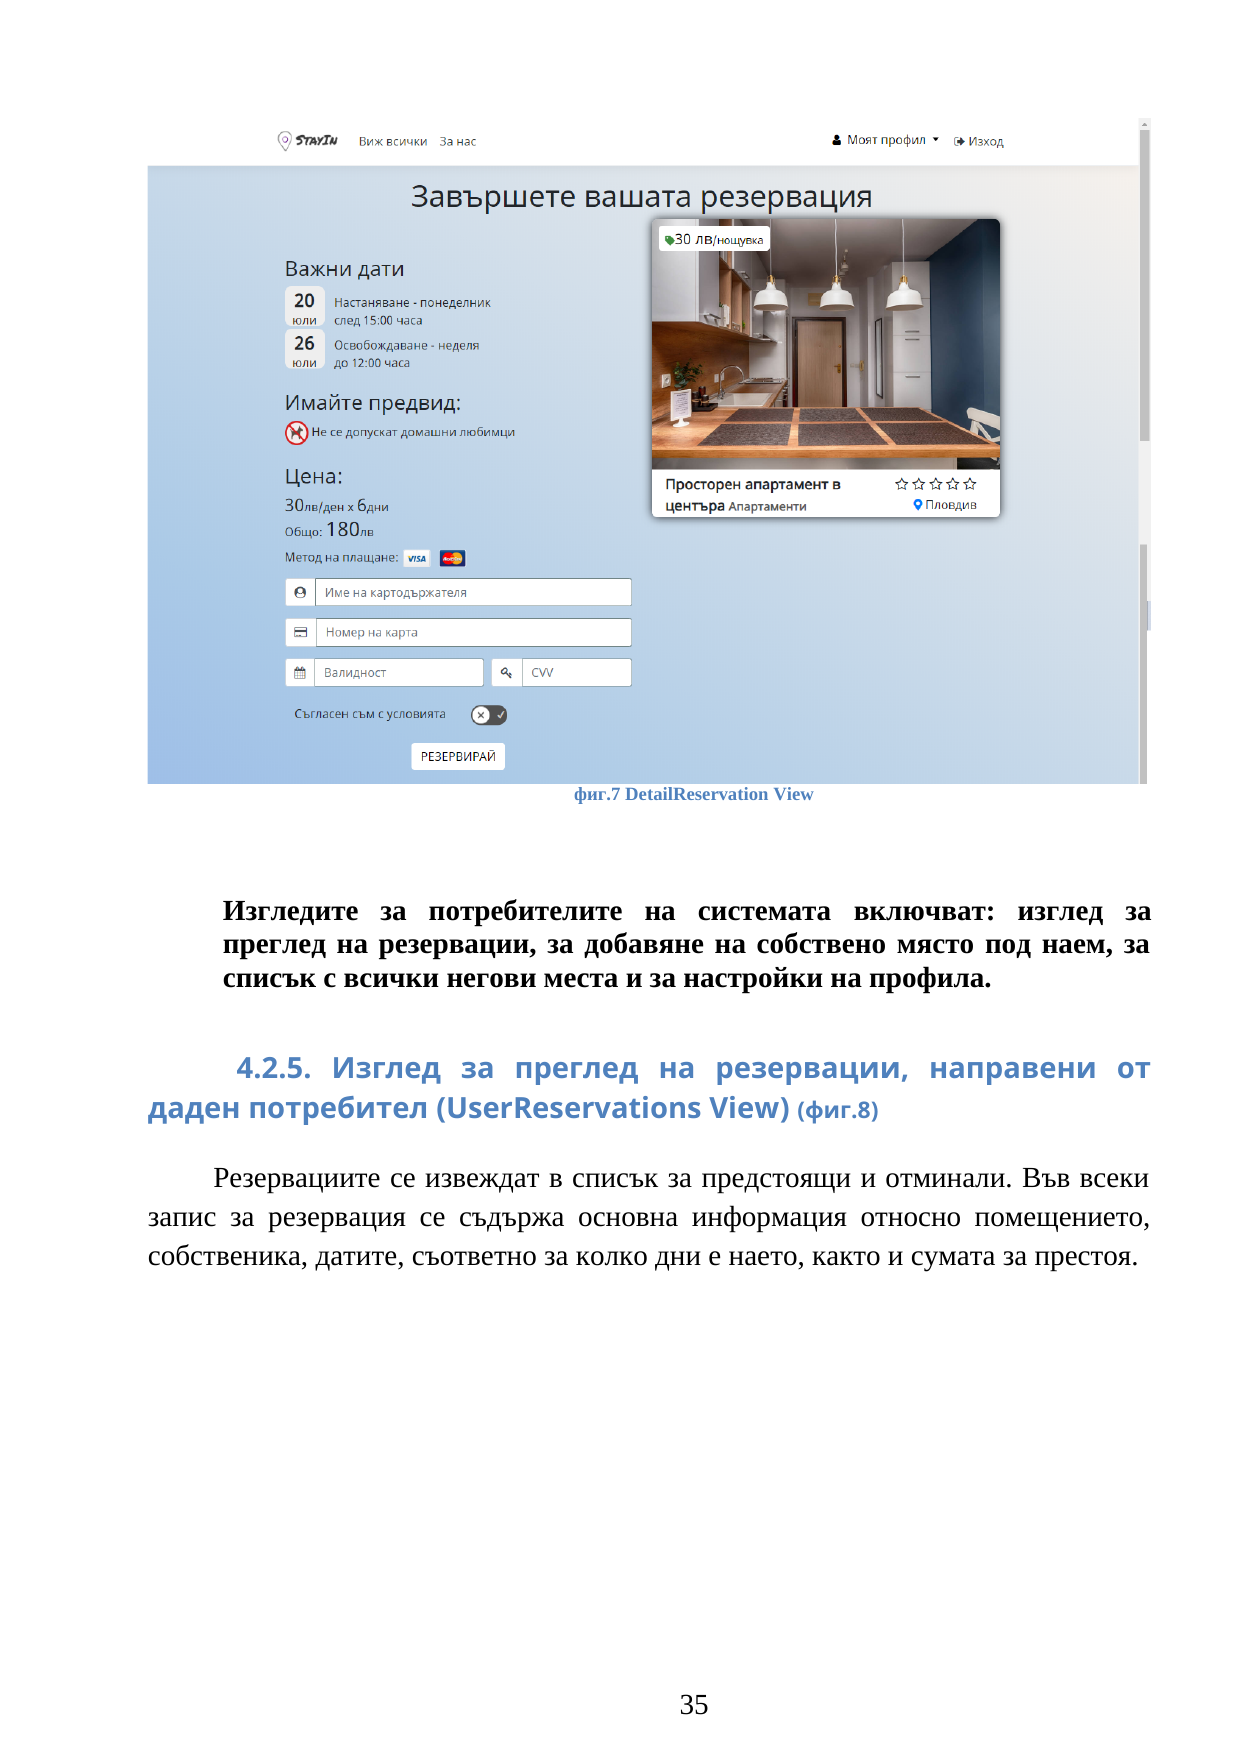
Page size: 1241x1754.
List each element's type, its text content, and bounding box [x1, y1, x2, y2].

list Резервациите се извеждат в списък за предстоящи и отминали. Във всеки запис за резервация се съдържа основна информация относно помещението, собственика, датите, съответно за колко дни е наето, както и сумата за престоя. [148, 1161, 1152, 1271]
list Изгледите за потребителите на системата включват: изглед за преглед на резервации, за добавяне на собствено място под наем, за списък с всички негови места и за настройки на профила. [223, 893, 1152, 993]
subtitle 4.2.5. Изглед за преглед на резервации, направени от даден потребител (UserReservations View) (фиг.8) [148, 1048, 1152, 1127]
picture [147, 118, 1152, 784]
text фиг.7 DetailReservation View [148, 784, 1152, 805]
